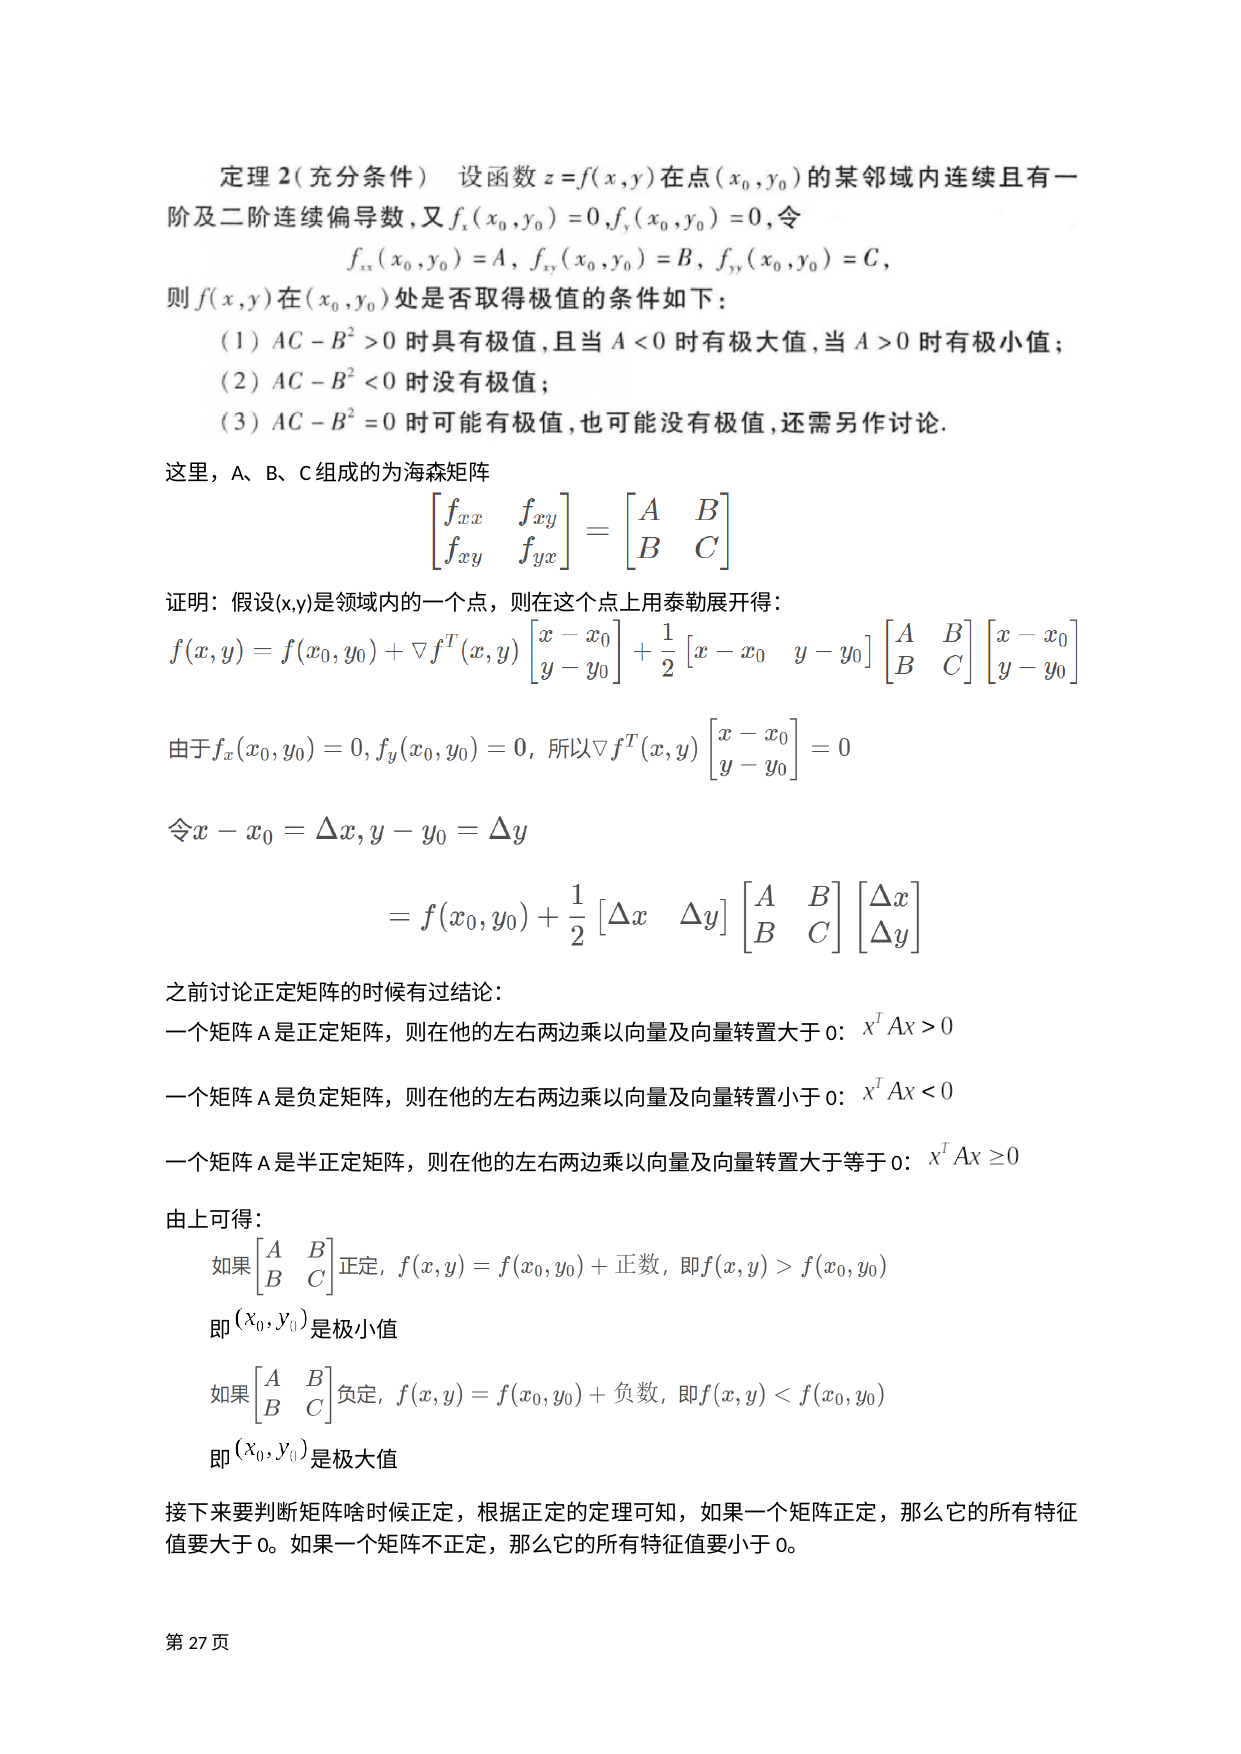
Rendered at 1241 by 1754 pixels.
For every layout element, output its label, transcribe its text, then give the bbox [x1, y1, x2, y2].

text 接下来要判断矩阵啥时候正定，根据正定的定理可知，如果一个矩阵正定，那么它的所有特征值要大于0。如果一个矩阵不正定，那么它的所有特征值要小于0。 [165, 1494, 1081, 1559]
picture [165, 812, 529, 848]
text 一个矩阵A是负定矩阵，则在他的左右两边乘以向量及向量转置小于0： [165, 1072, 1081, 1137]
text 由上可得： [165, 1202, 1081, 1234]
text 这里，A、B、C组成的为海森矩阵 [165, 454, 1081, 487]
picture [427, 487, 732, 576]
text 一个矩阵A是半正定矩阵，则在他的左右两边乘以向量及向量转置大于等于0： [165, 1137, 1081, 1202]
text 即是极小值 [165, 1299, 1081, 1364]
picture [165, 617, 1080, 688]
text 证明：假设(x,y)是领域内的一个点，则在这个点上用泰勒展开得： [165, 584, 1081, 617]
picture [165, 714, 853, 785]
text 一个矩阵A是正定矩阵，则在他的左右两边乘以向量及向量转置大于0： [165, 1007, 1081, 1072]
picture [384, 877, 923, 959]
picture [209, 1234, 887, 1299]
text 即是极大值 [165, 1429, 1081, 1494]
picture [165, 162, 1079, 441]
text 之前讨论正定矩阵的时候有过结论： [165, 974, 1081, 1007]
picture [209, 1364, 885, 1427]
